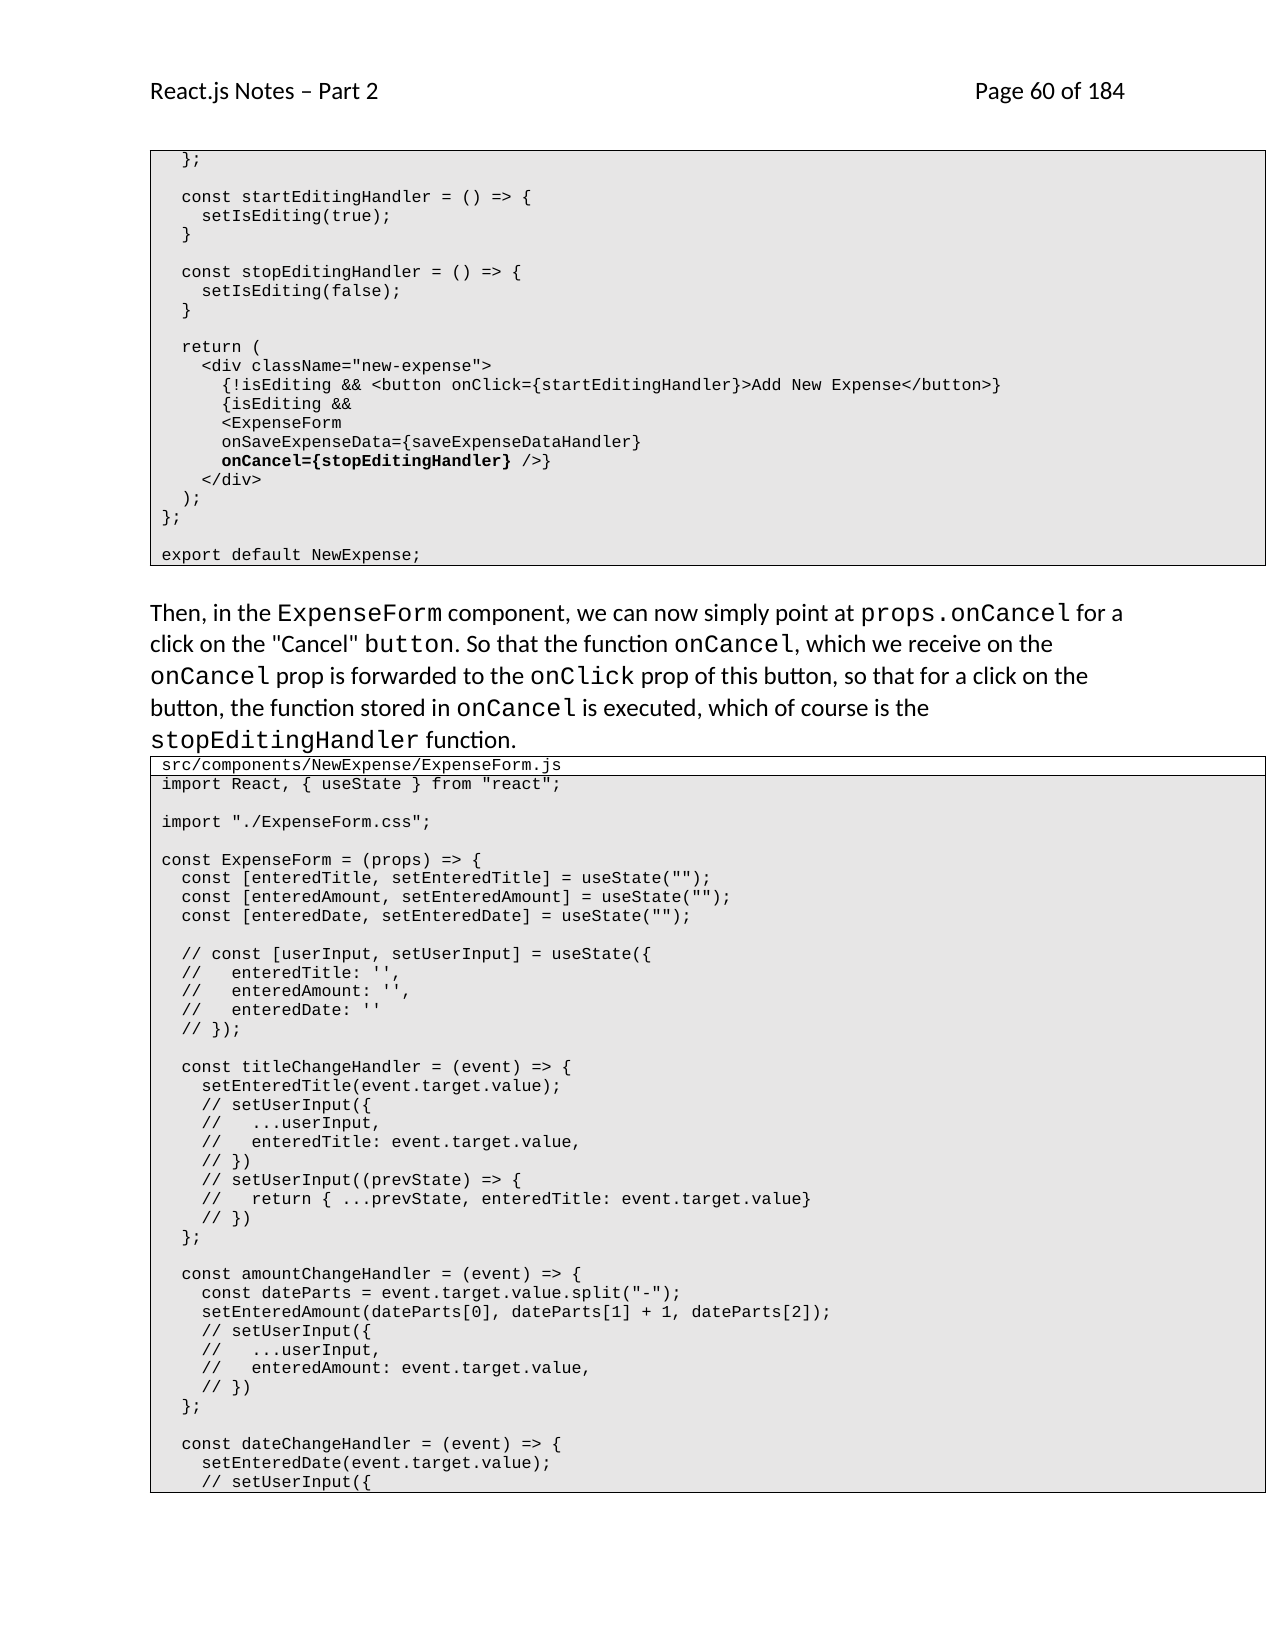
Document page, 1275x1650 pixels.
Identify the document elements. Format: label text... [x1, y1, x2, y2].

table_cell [151, 151, 1265, 565]
text Then, in the ExpenseForm component, we can now simply point at props.onCancel for a click on the "Cancel" button. So that the function onCancel, which we receive on the onCancel prop is forwarded to the onClick prop of this button, so that for a click on the button, the function stored in onCancel is executed, which of course is the stopEditingHandler function. [150, 597, 1125, 756]
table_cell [151, 776, 1265, 1492]
table_header src/components/NewExpense/ExpenseForm.js [151, 757, 1265, 775]
